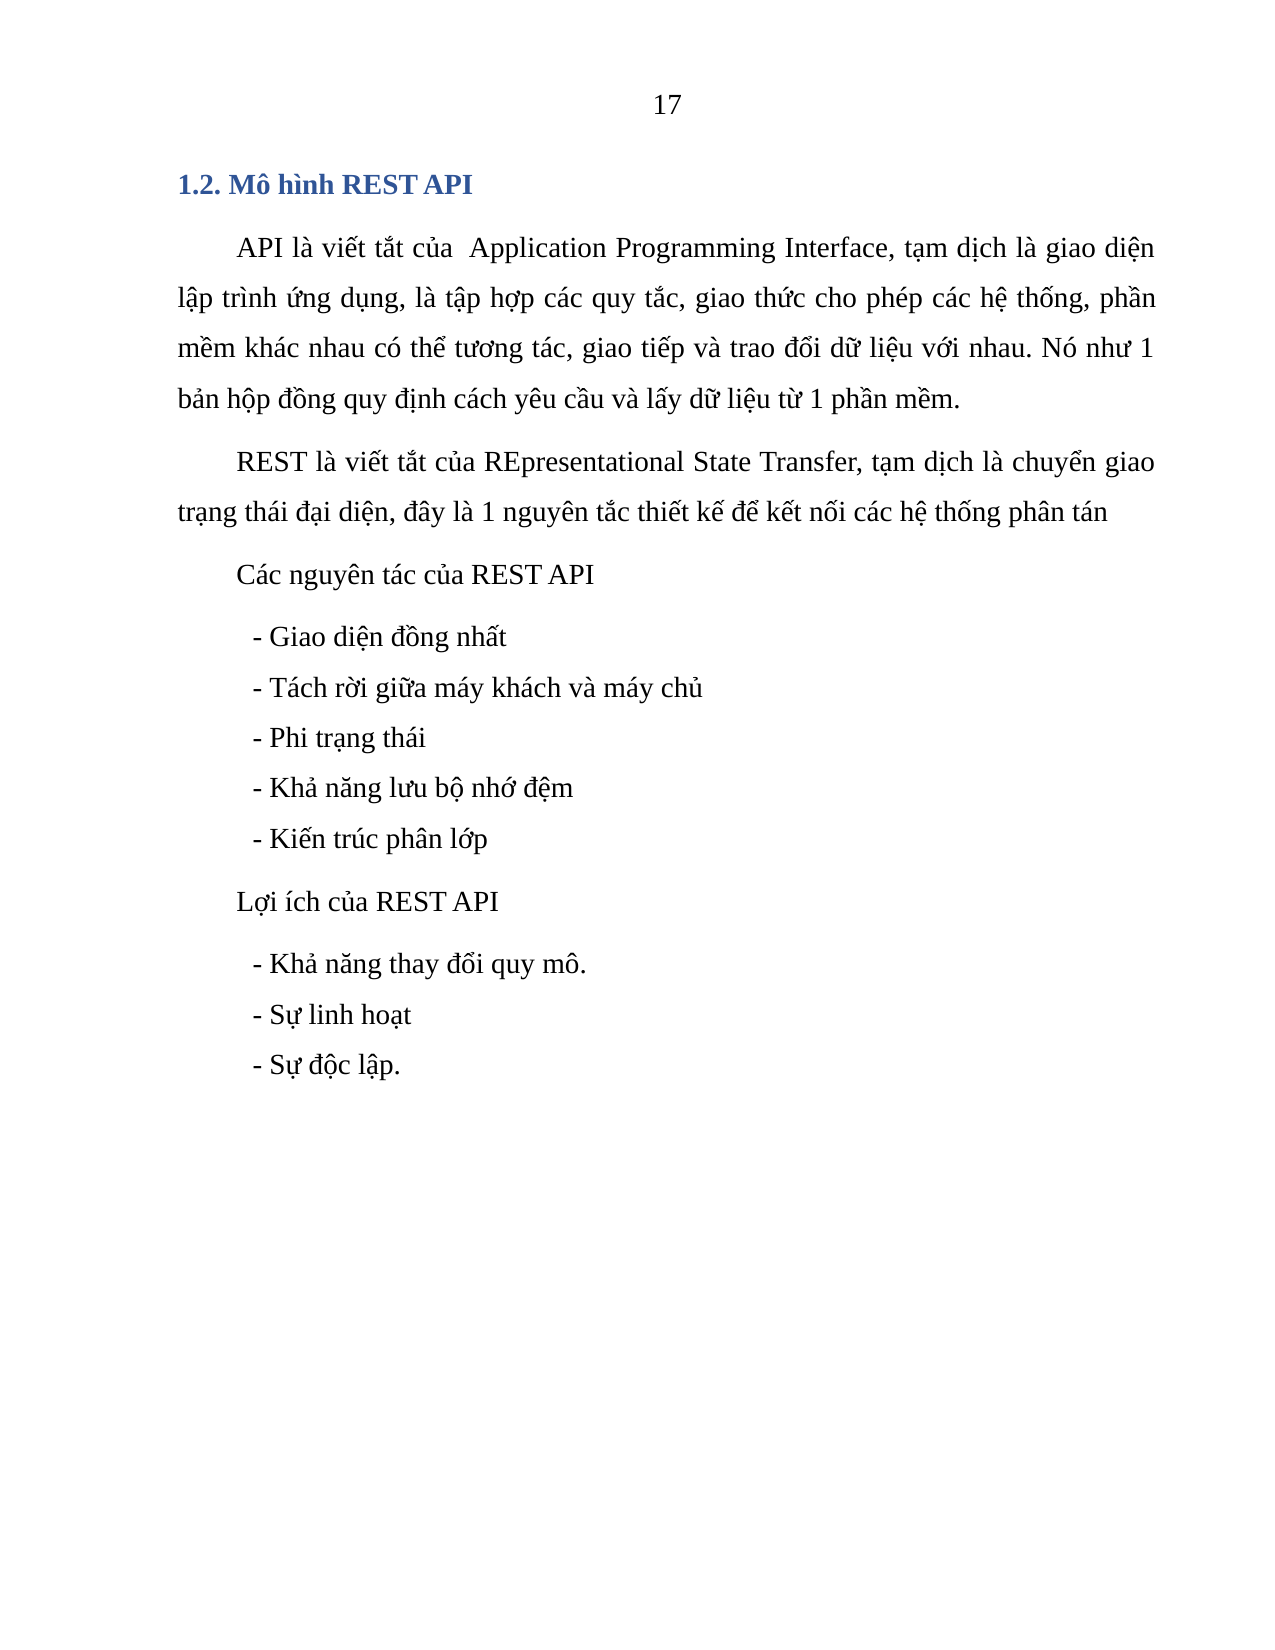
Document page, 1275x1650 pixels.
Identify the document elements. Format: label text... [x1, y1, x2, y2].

list Tách rời giữa máy khách và máy chủ [177, 670, 1157, 703]
text Các nguyên tác của REST API [177, 557, 1157, 590]
list Giao diện đồng nhất [177, 619, 1157, 653]
text API là viết tắt của Application Programming Interface, tạm dịch là giao diện lập trình ứng dụng, là tập hợp các quy tắc, giao thức cho phép các hệ thống, phần mềm khác nhau có thể tương tác, giao tiếp và trao đổi dữ liệu với nhau. Nó như 1 bản hộp đồng quy định cách yêu cầu và lấy dữ liệu từ 1 phần mềm. [177, 230, 1157, 414]
list Khả năng thay đổi quy mô. [177, 946, 1157, 980]
list Khả năng lưu bộ nhớ đệm [177, 771, 1157, 804]
text Lợi ích của REST API [177, 884, 1157, 917]
subtitle Mô hình REST API [177, 167, 1157, 201]
list Kiến trúc phân lớp [177, 821, 1157, 854]
text REST là viết tắt của REpresentational State Transfer, tạm dịch là chuyển giao trạng thái đại diện, đây là 1 nguyên tắc thiết kế để kết nối các hệ thống phân tán [177, 444, 1157, 527]
list Phi trạng thái [177, 720, 1157, 754]
list Sự độc lập. [177, 1047, 1157, 1081]
list Sự linh hoạt [177, 997, 1157, 1030]
